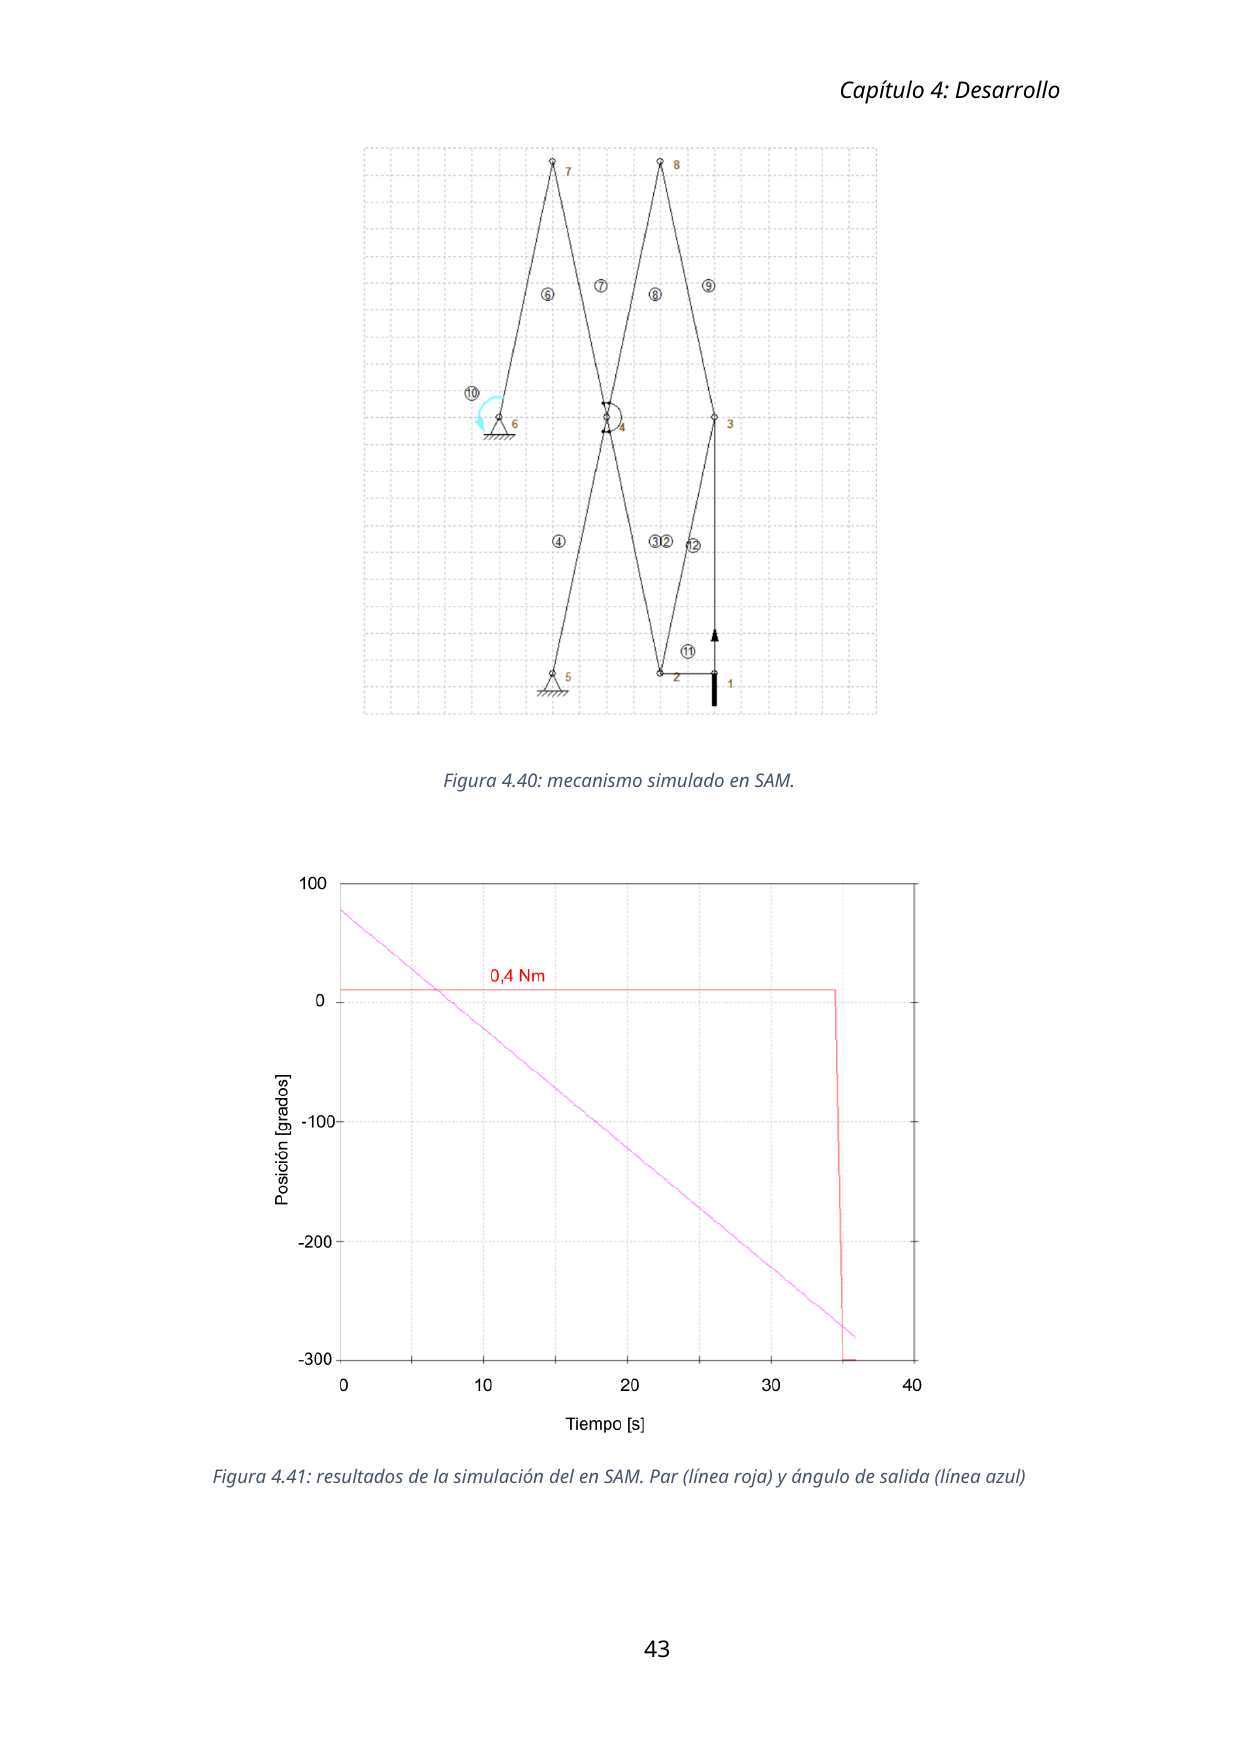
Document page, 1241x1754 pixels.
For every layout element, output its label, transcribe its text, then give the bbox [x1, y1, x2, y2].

picture [270, 816, 970, 1443]
picture [363, 147, 878, 715]
